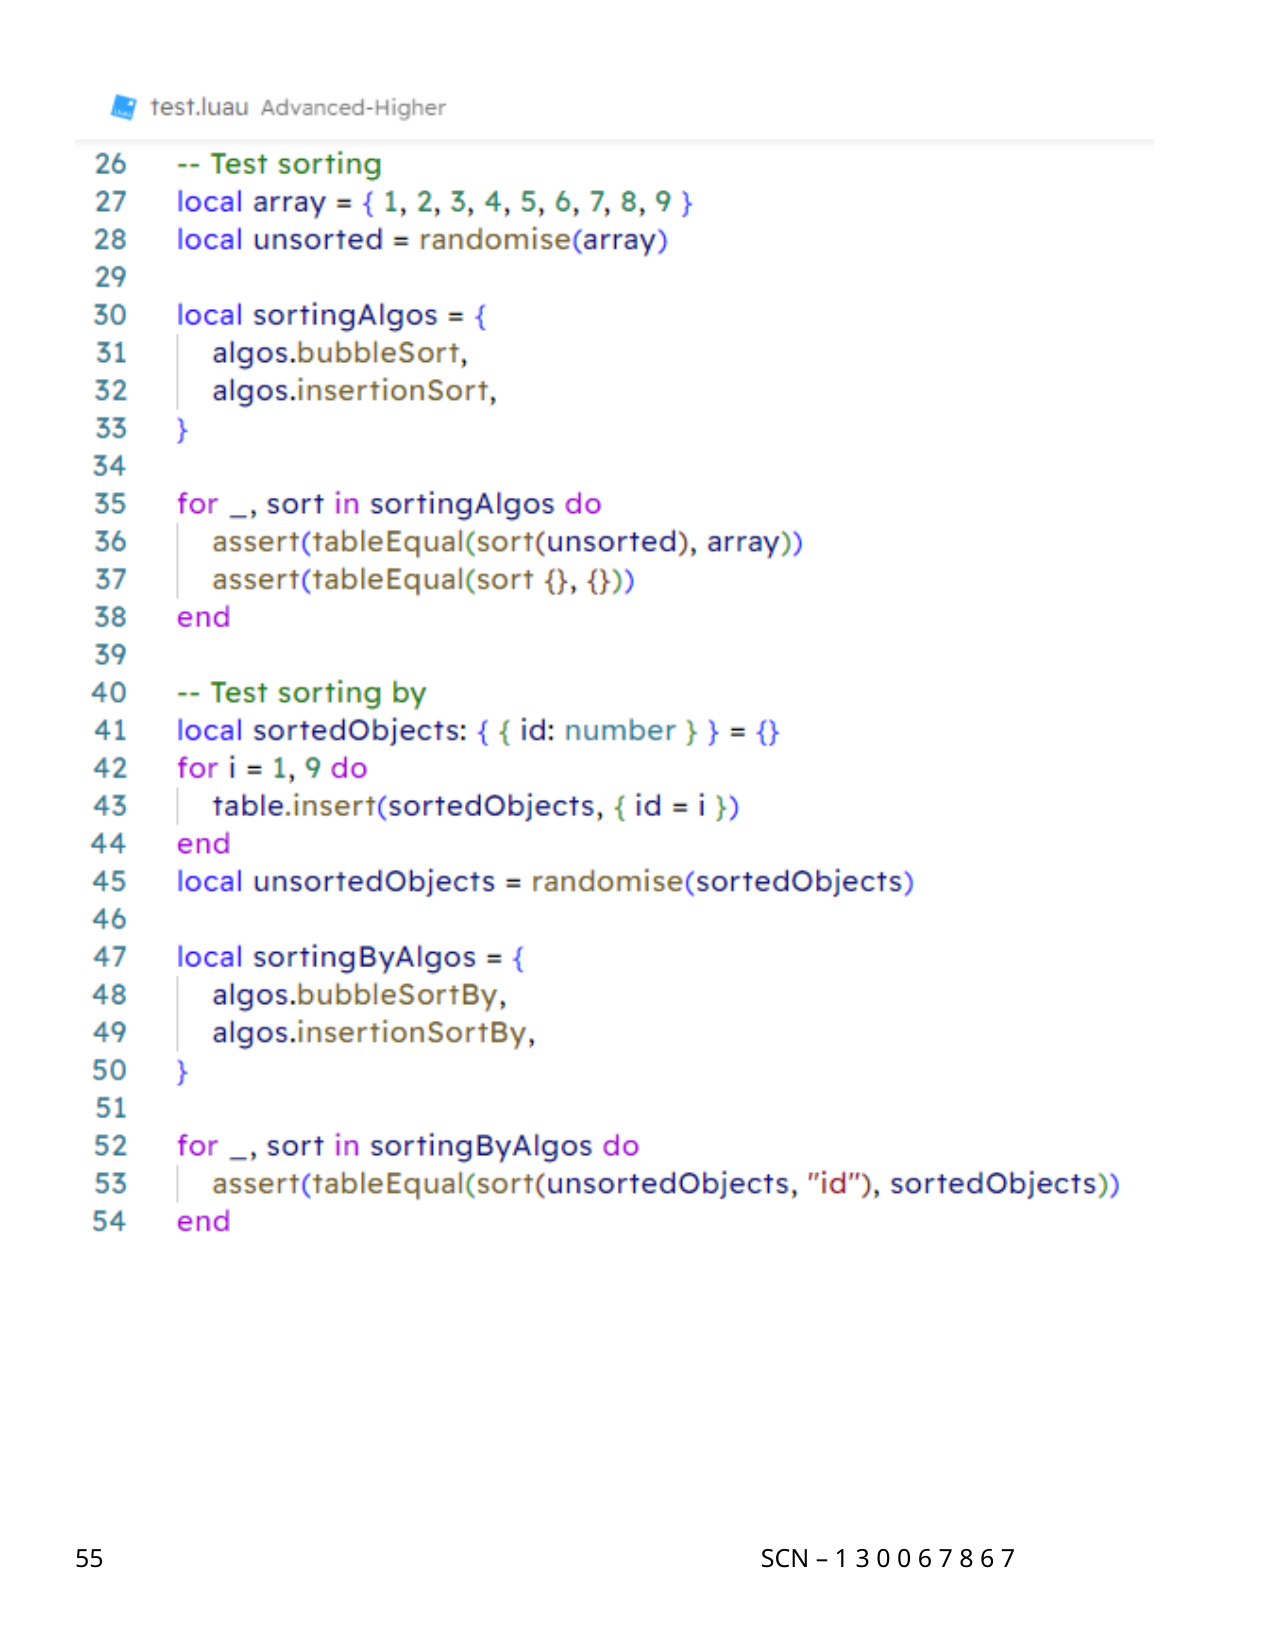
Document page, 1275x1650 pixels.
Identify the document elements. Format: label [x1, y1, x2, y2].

picture [75, 75, 1155, 1239]
